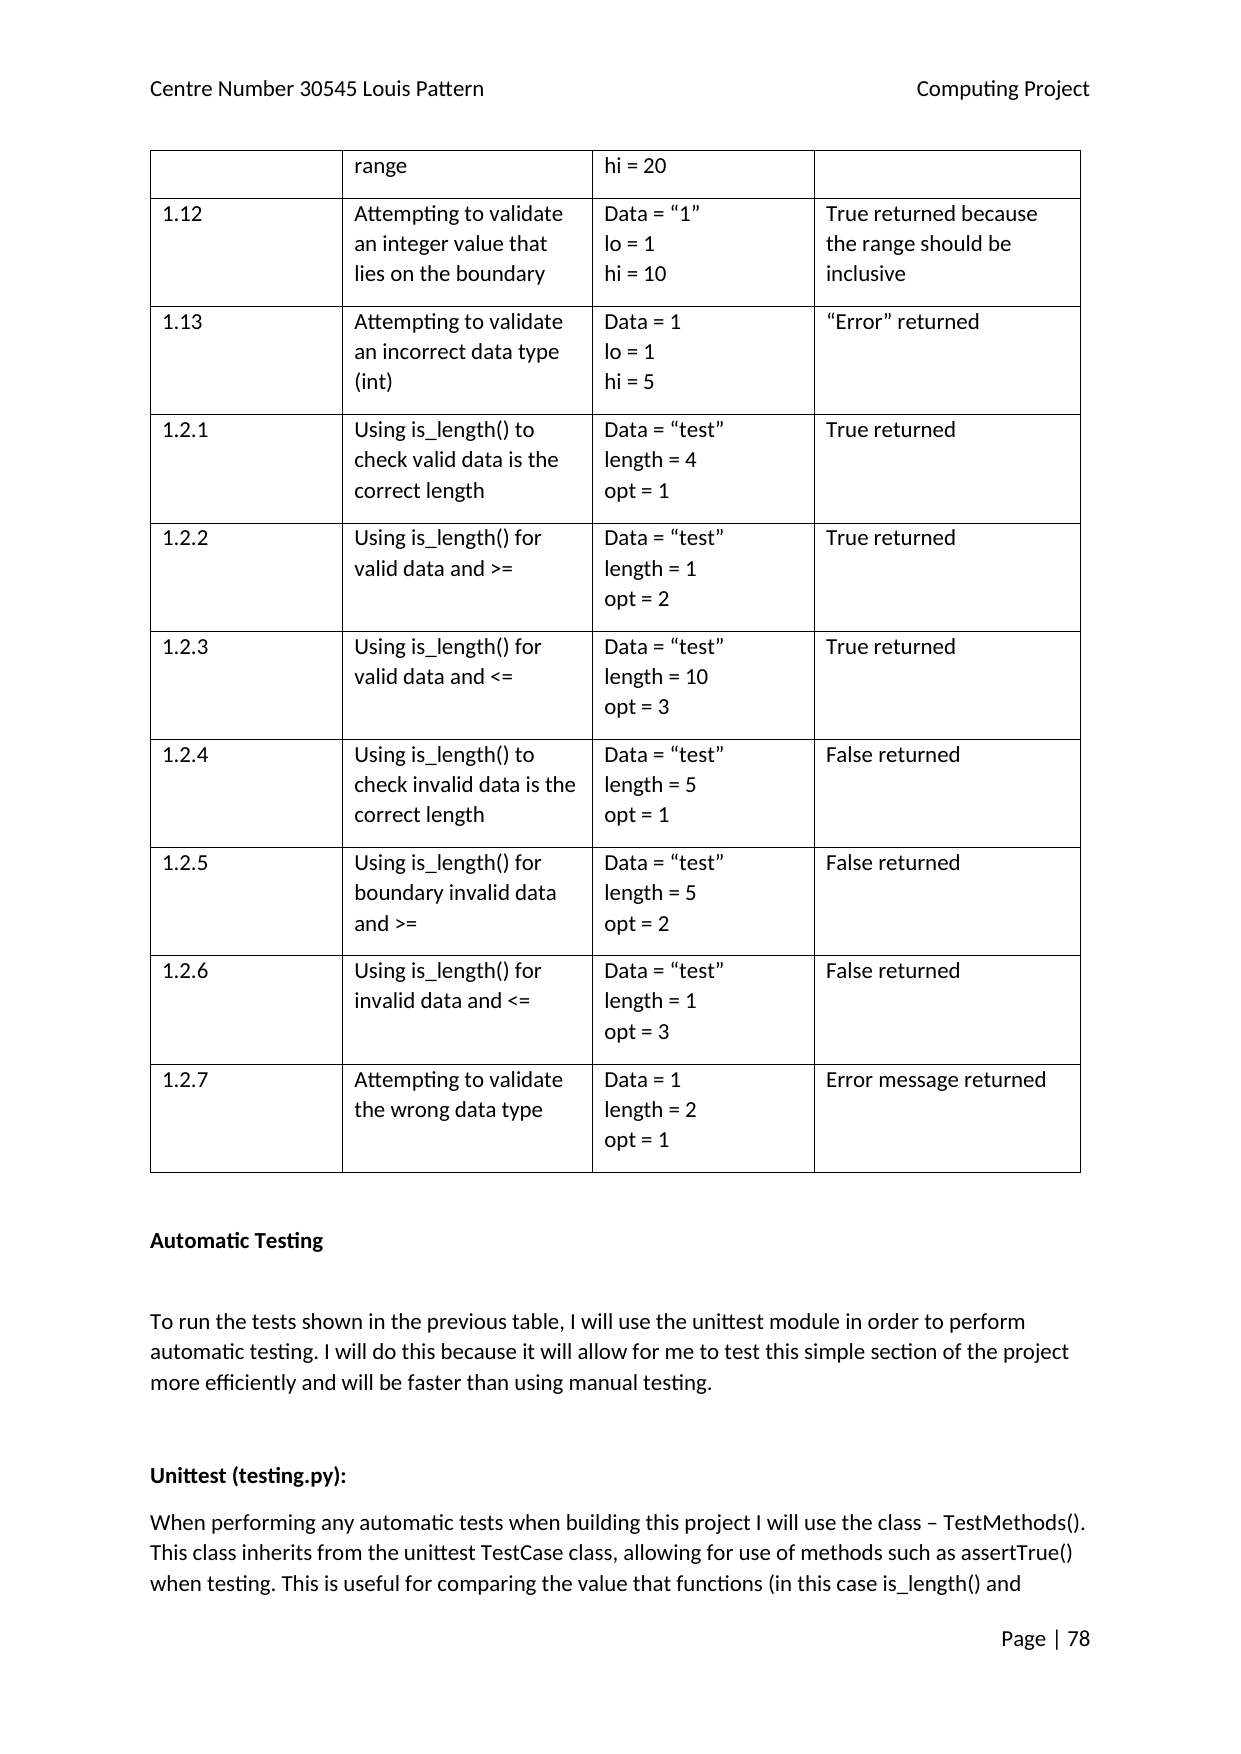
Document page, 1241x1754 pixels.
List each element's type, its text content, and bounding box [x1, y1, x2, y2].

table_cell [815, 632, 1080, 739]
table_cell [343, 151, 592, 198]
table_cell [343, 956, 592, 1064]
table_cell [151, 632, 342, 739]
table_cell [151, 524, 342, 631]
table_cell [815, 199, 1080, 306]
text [150, 1508, 1090, 1597]
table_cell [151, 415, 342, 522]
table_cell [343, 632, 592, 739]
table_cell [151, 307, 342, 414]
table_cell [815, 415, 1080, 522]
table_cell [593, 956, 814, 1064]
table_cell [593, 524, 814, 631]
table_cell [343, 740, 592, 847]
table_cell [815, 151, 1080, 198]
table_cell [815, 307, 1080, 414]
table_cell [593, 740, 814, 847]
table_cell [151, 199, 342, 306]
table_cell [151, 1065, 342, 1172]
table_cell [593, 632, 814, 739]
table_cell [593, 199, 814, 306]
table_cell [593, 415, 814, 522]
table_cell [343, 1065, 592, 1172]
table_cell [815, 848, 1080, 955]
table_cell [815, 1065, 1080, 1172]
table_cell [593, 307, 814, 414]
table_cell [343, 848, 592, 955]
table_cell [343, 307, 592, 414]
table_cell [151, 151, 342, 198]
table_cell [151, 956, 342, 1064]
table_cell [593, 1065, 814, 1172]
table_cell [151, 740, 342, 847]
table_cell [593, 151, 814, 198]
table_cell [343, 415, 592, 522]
text To run the tests shown in the previous table, I will use the unittest module in order to perform automatic testing. I will do this because it will allow for me to test this simple section of the project more efficiently and will be faster than using manual testing. [150, 1307, 1090, 1396]
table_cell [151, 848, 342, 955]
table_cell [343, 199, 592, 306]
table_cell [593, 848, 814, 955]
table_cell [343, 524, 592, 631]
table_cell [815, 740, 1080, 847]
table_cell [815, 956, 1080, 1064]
subtitle Automatic Testing [150, 1226, 1090, 1254]
text Unittest (testing.py): [150, 1461, 1090, 1489]
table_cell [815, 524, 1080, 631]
